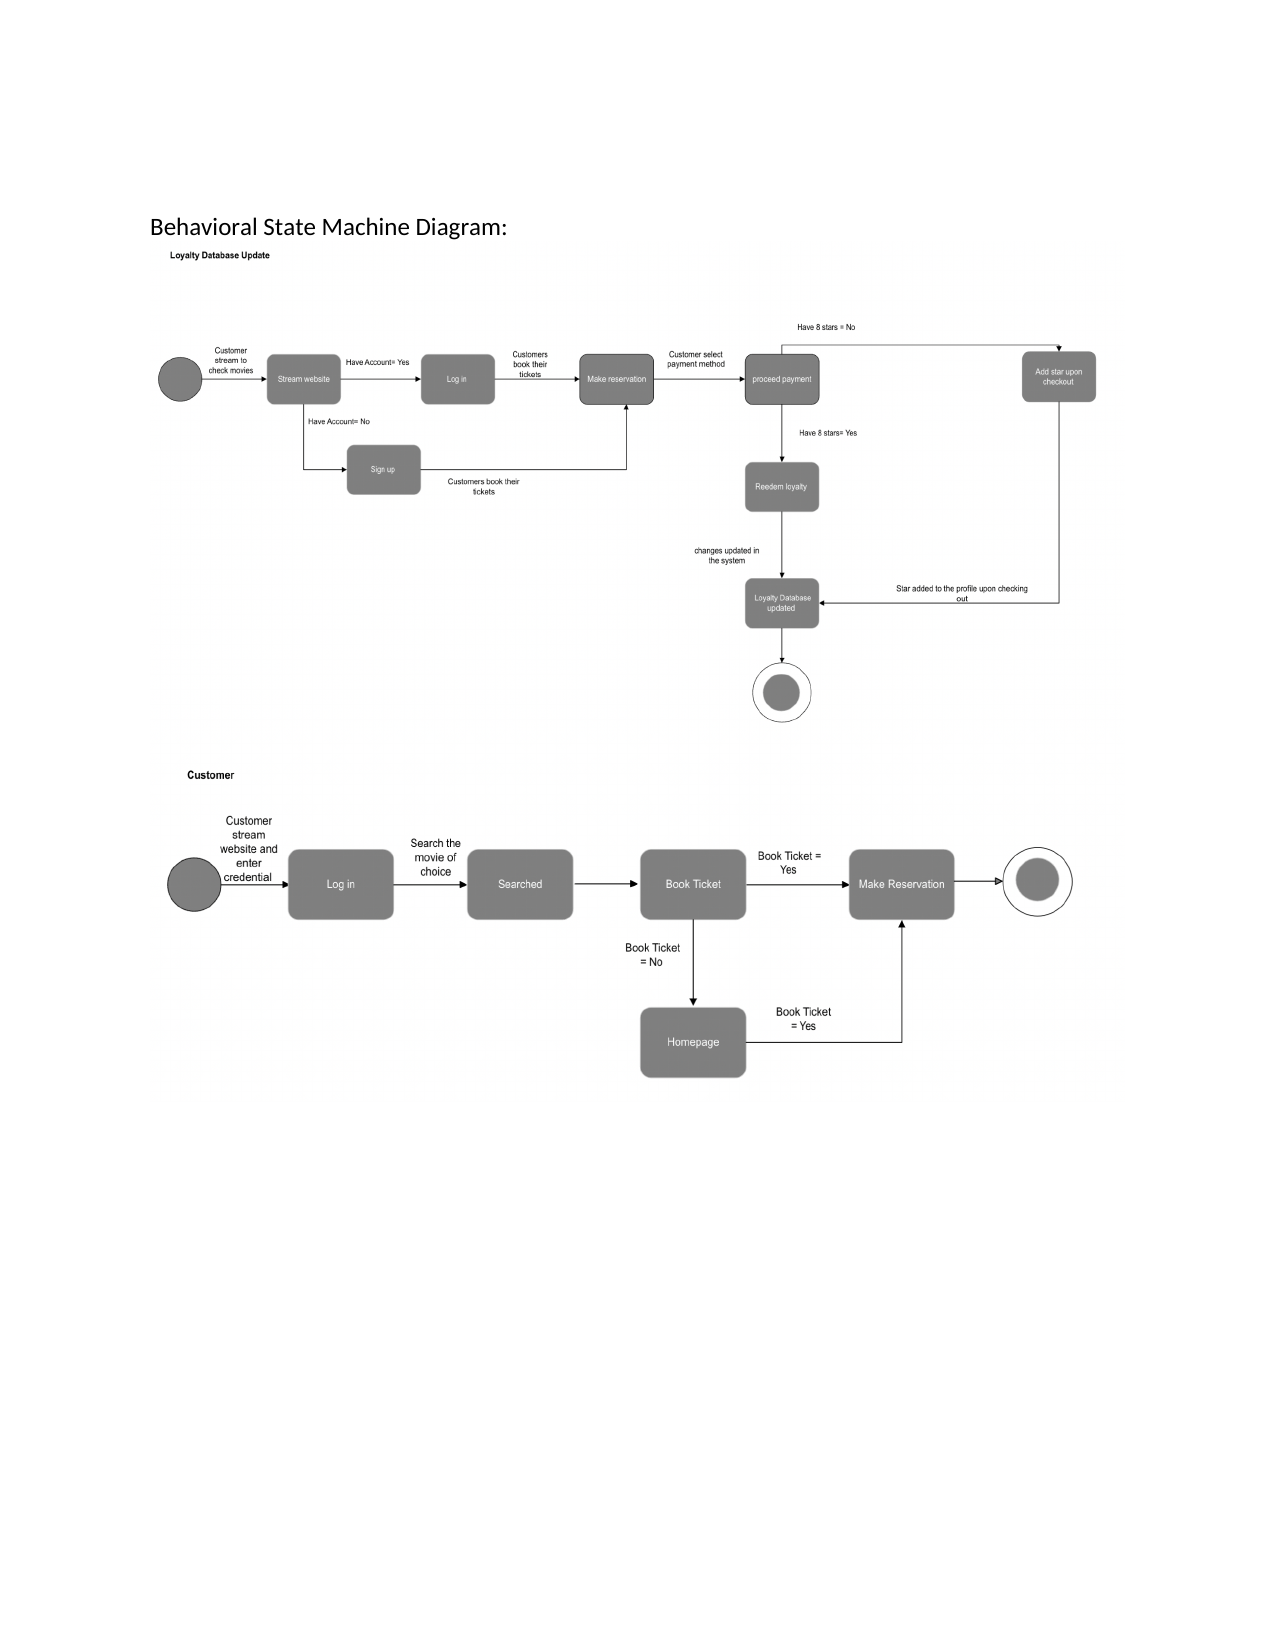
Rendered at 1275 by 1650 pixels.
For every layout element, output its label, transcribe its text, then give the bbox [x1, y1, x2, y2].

text Behavioral State Machine Diagram: [150, 211, 1125, 241]
picture [150, 241, 1125, 1102]
